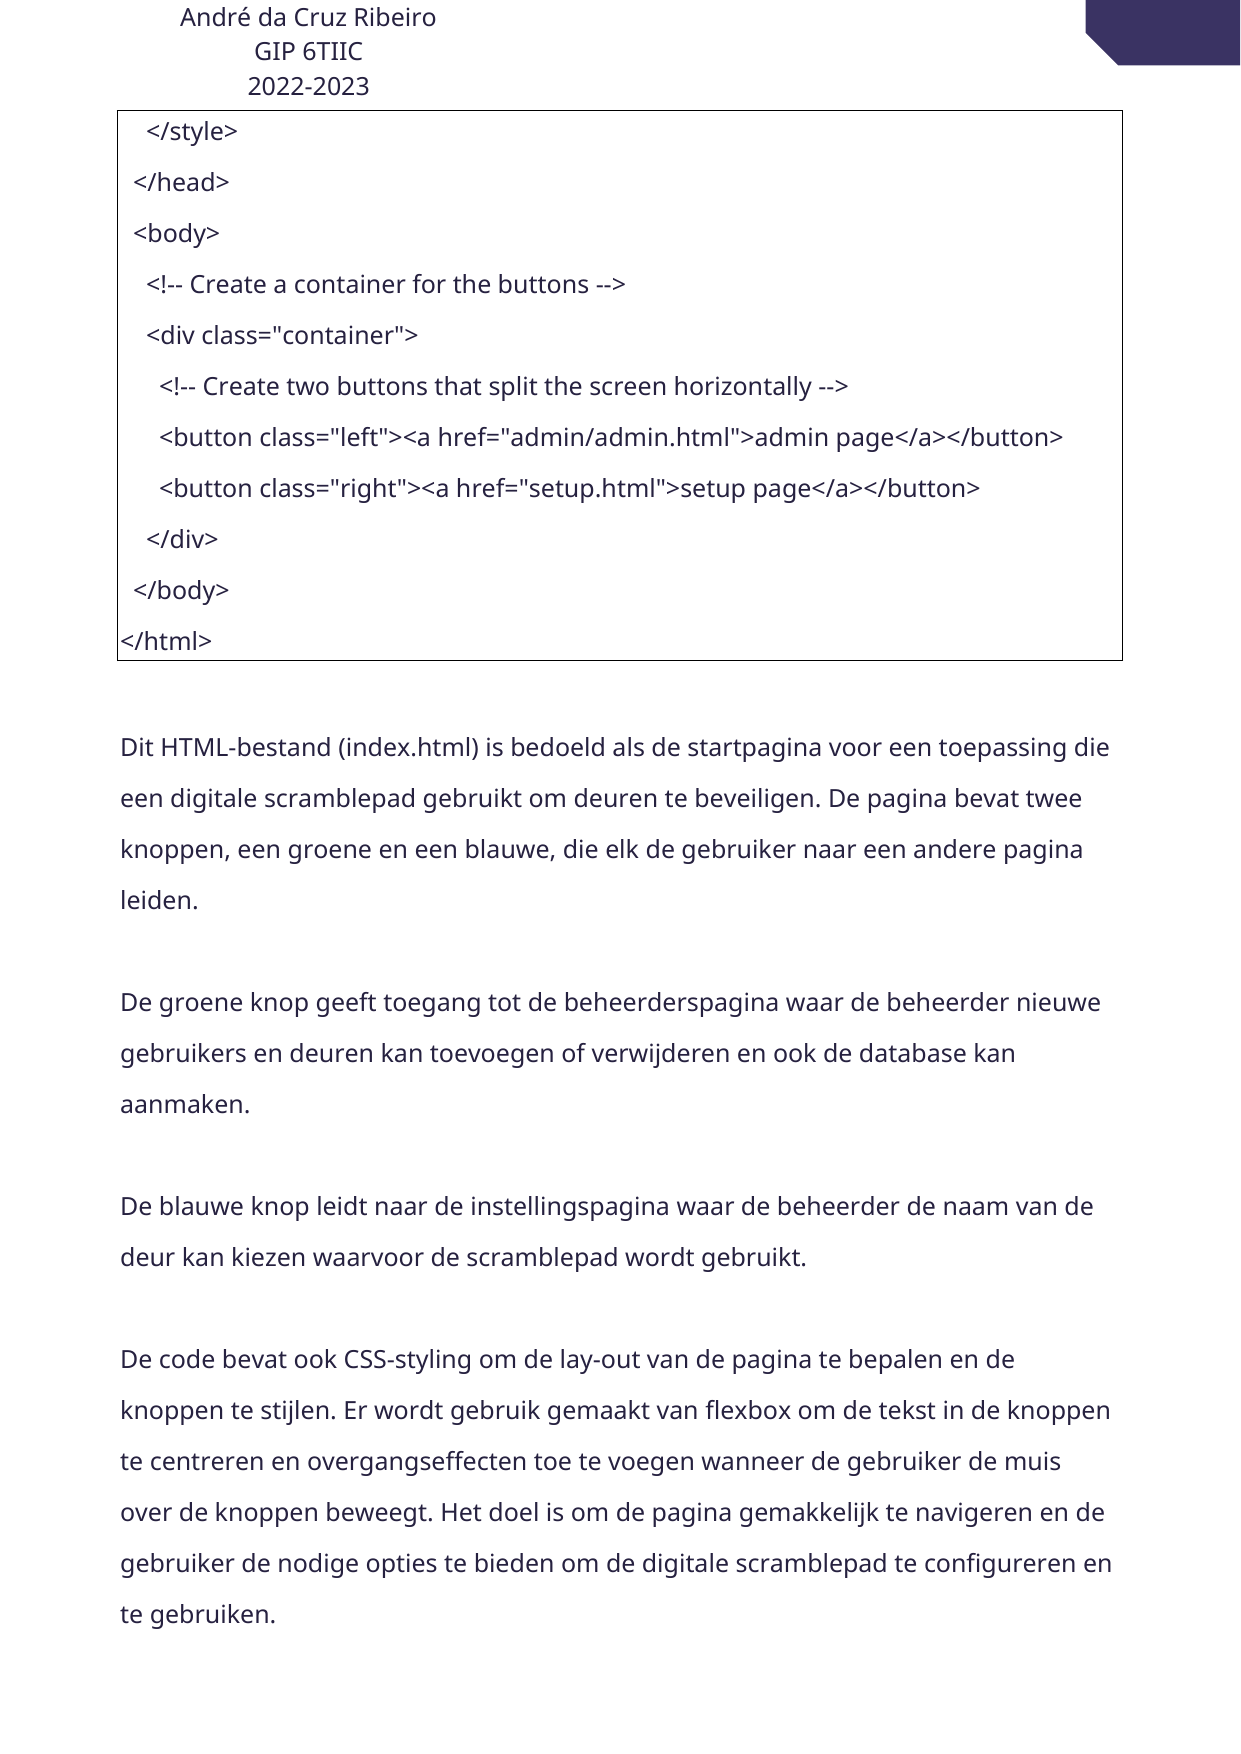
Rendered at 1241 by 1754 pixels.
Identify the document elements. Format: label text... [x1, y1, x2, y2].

text </body> [118, 570, 1122, 607]
text <div class="container"> [118, 314, 1122, 352]
text De groene knop geeft toegang tot de beheerderspagina waar de beheerder nieuwe gebruikers en deuren kan toevoegen of verwijderen en ook de database kan aanmaken. [120, 984, 1120, 1121]
text <!-- Create a container for the buttons --> [118, 263, 1122, 301]
text <button class="right"><a href="setup.html">setup page</a></button> [118, 468, 1122, 505]
text De blauwe knop leidt naar de instellingspagina waar de beheerder de naam van de deur kan kiezen waarvoor de scramblepad wordt gebruikt. [120, 1188, 1120, 1274]
text Dit HTML-bestand (index.html) is bedoeld als de startpagina voor een toepassing die een digitale scramblepad gebruikt om deuren te beveiligen. De pagina bevat twee knoppen, een groene en een blauwe, die elk de gebruiker naar een andere pagina leiden. [120, 729, 1120, 916]
text </html> [118, 621, 1122, 660]
text <button class="left"><a href="admin/admin.html">admin page</a></button> [118, 417, 1122, 454]
text <body> [118, 212, 1122, 250]
text </head> [118, 161, 1122, 199]
text </div> [118, 519, 1122, 556]
text </style> [118, 111, 1122, 148]
text <!-- Create two buttons that split the screen horizontally --> [118, 366, 1122, 403]
text De code bevat ook CSS-styling om de lay-out van de pagina te bepalen en de knoppen te stijlen. Er wordt gebruik gemaakt van flexbox om de tekst in de knoppen te centreren en overgangseffecten toe te voegen wanneer de gebruiker de muis over de knoppen beweegt. Het doel is om de pagina gemakkelijk te navigeren en de gebruiker de nodige opties te bieden om de digitale scramblepad te configureren en te gebruiken. [120, 1342, 1120, 1631]
